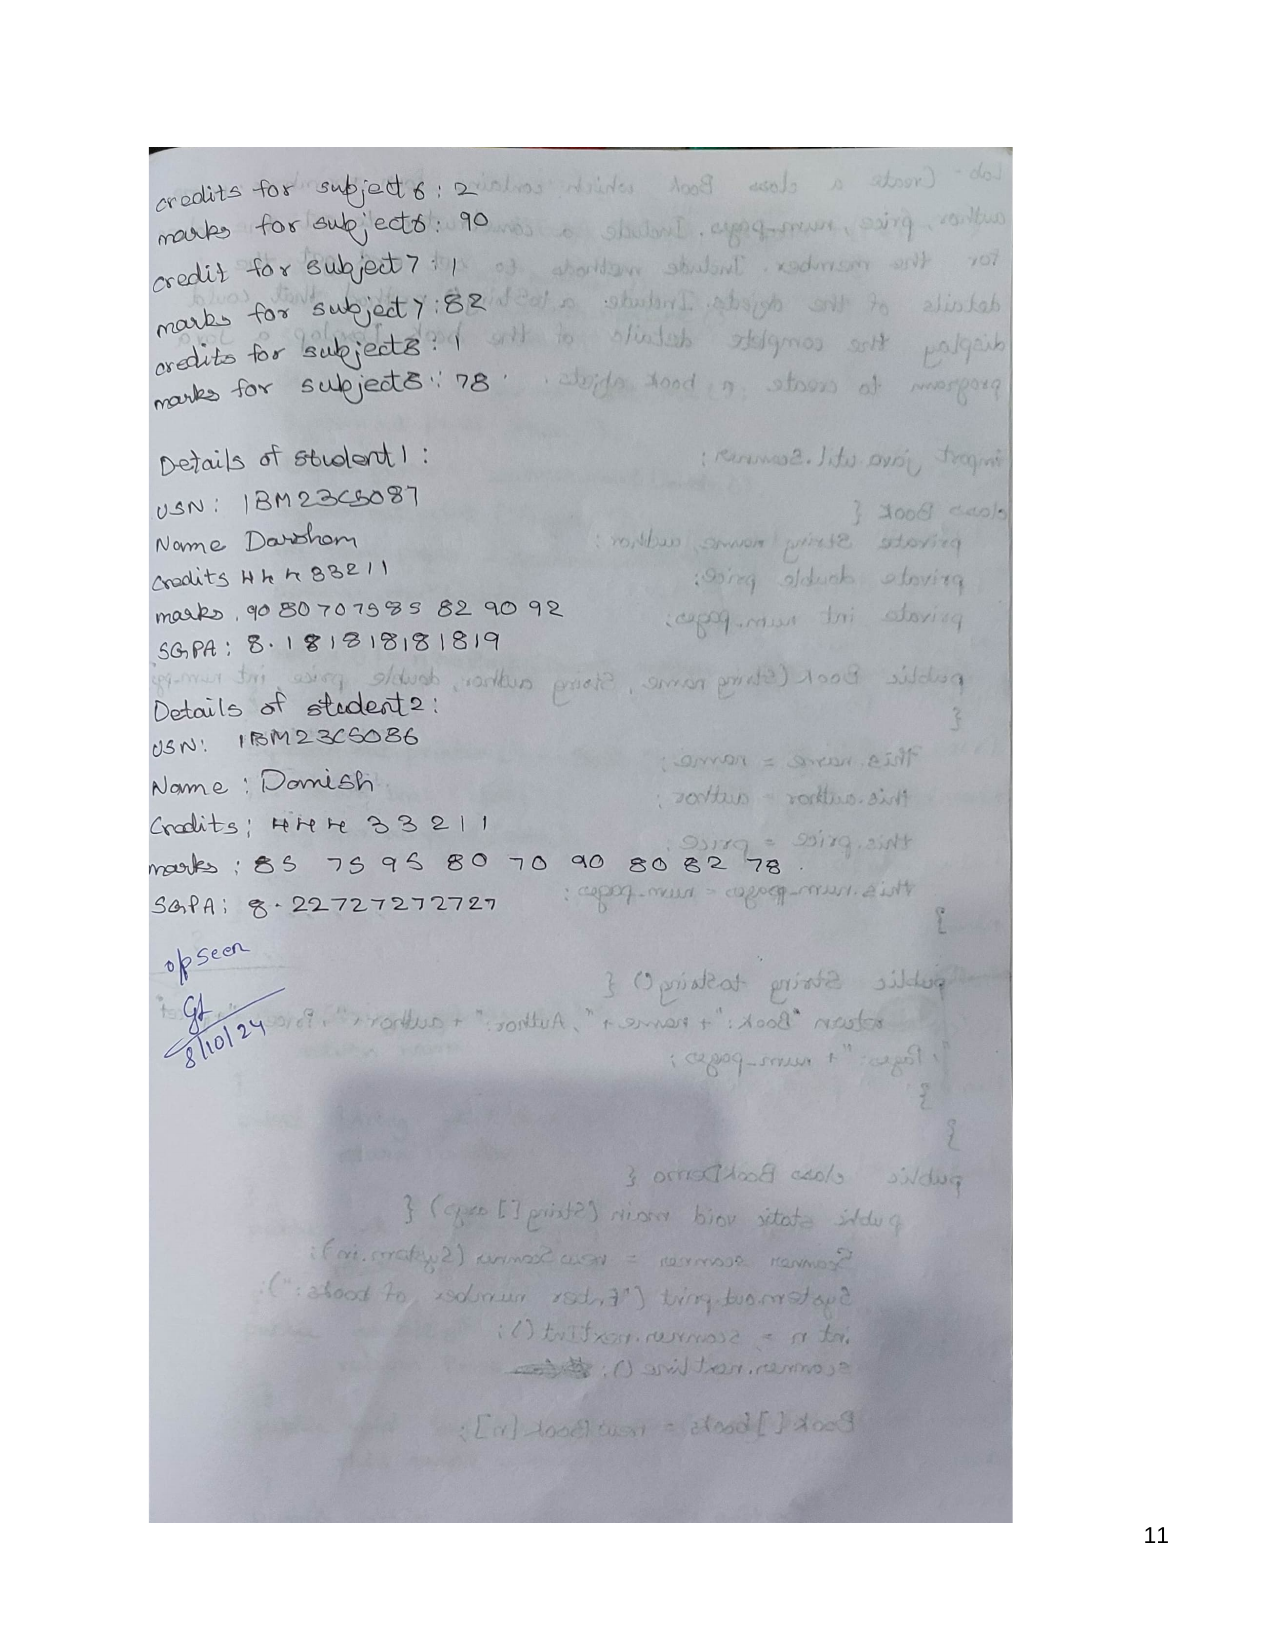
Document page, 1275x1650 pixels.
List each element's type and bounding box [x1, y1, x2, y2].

picture [148, 147, 1013, 1523]
